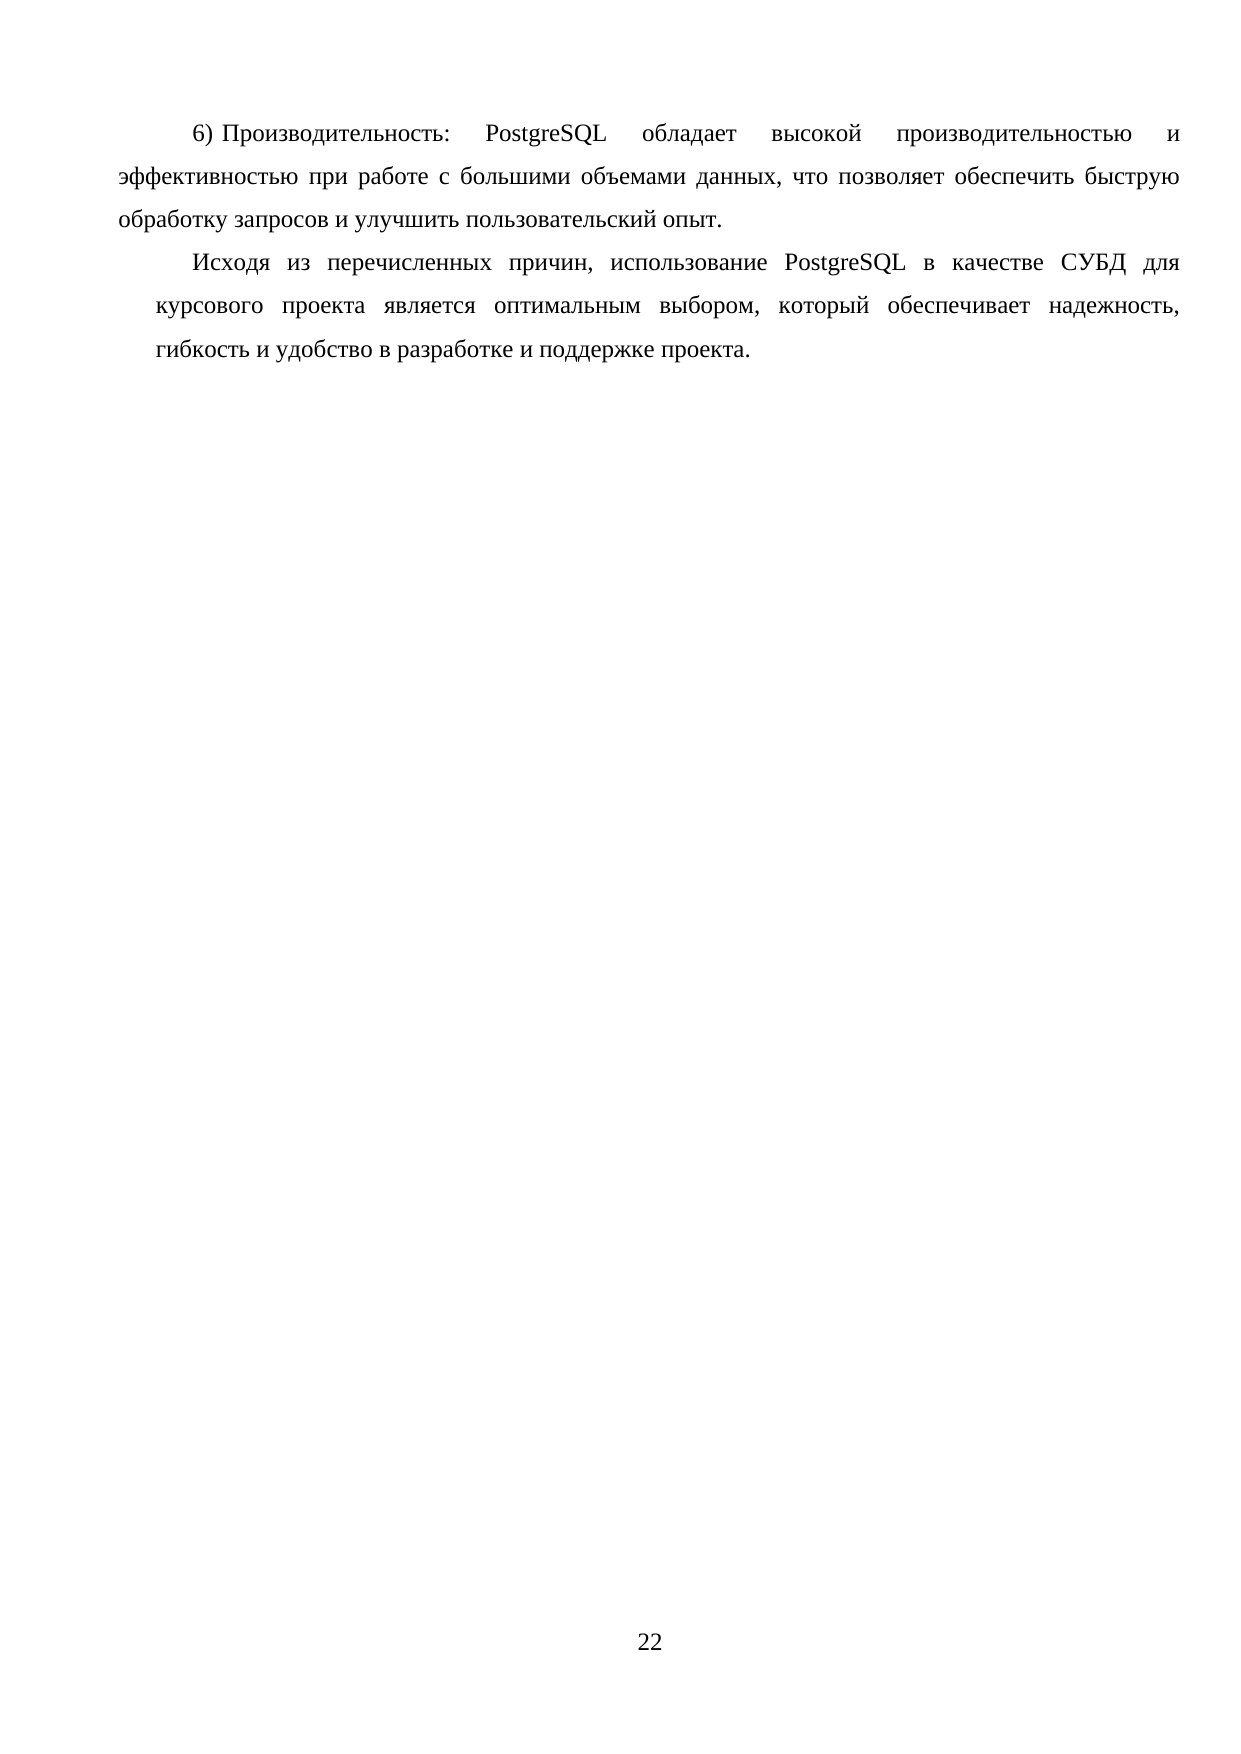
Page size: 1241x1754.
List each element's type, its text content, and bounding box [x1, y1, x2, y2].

list Производительность: PostgreSQL обладает высокой производительностью и эффективностью при работе с большими объемами данных, что позволяет обеспечить быструю обработку запросов и улучшить пользовательский опыт. [118, 118, 1181, 233]
list Исходя из перечисленных причин, использование PostgreSQL в качестве СУБД для курсового проекта является оптимальным выбором, который обеспечивает надежность, гибкость и удобство в разработке и поддержке проекта. [156, 247, 1181, 362]
